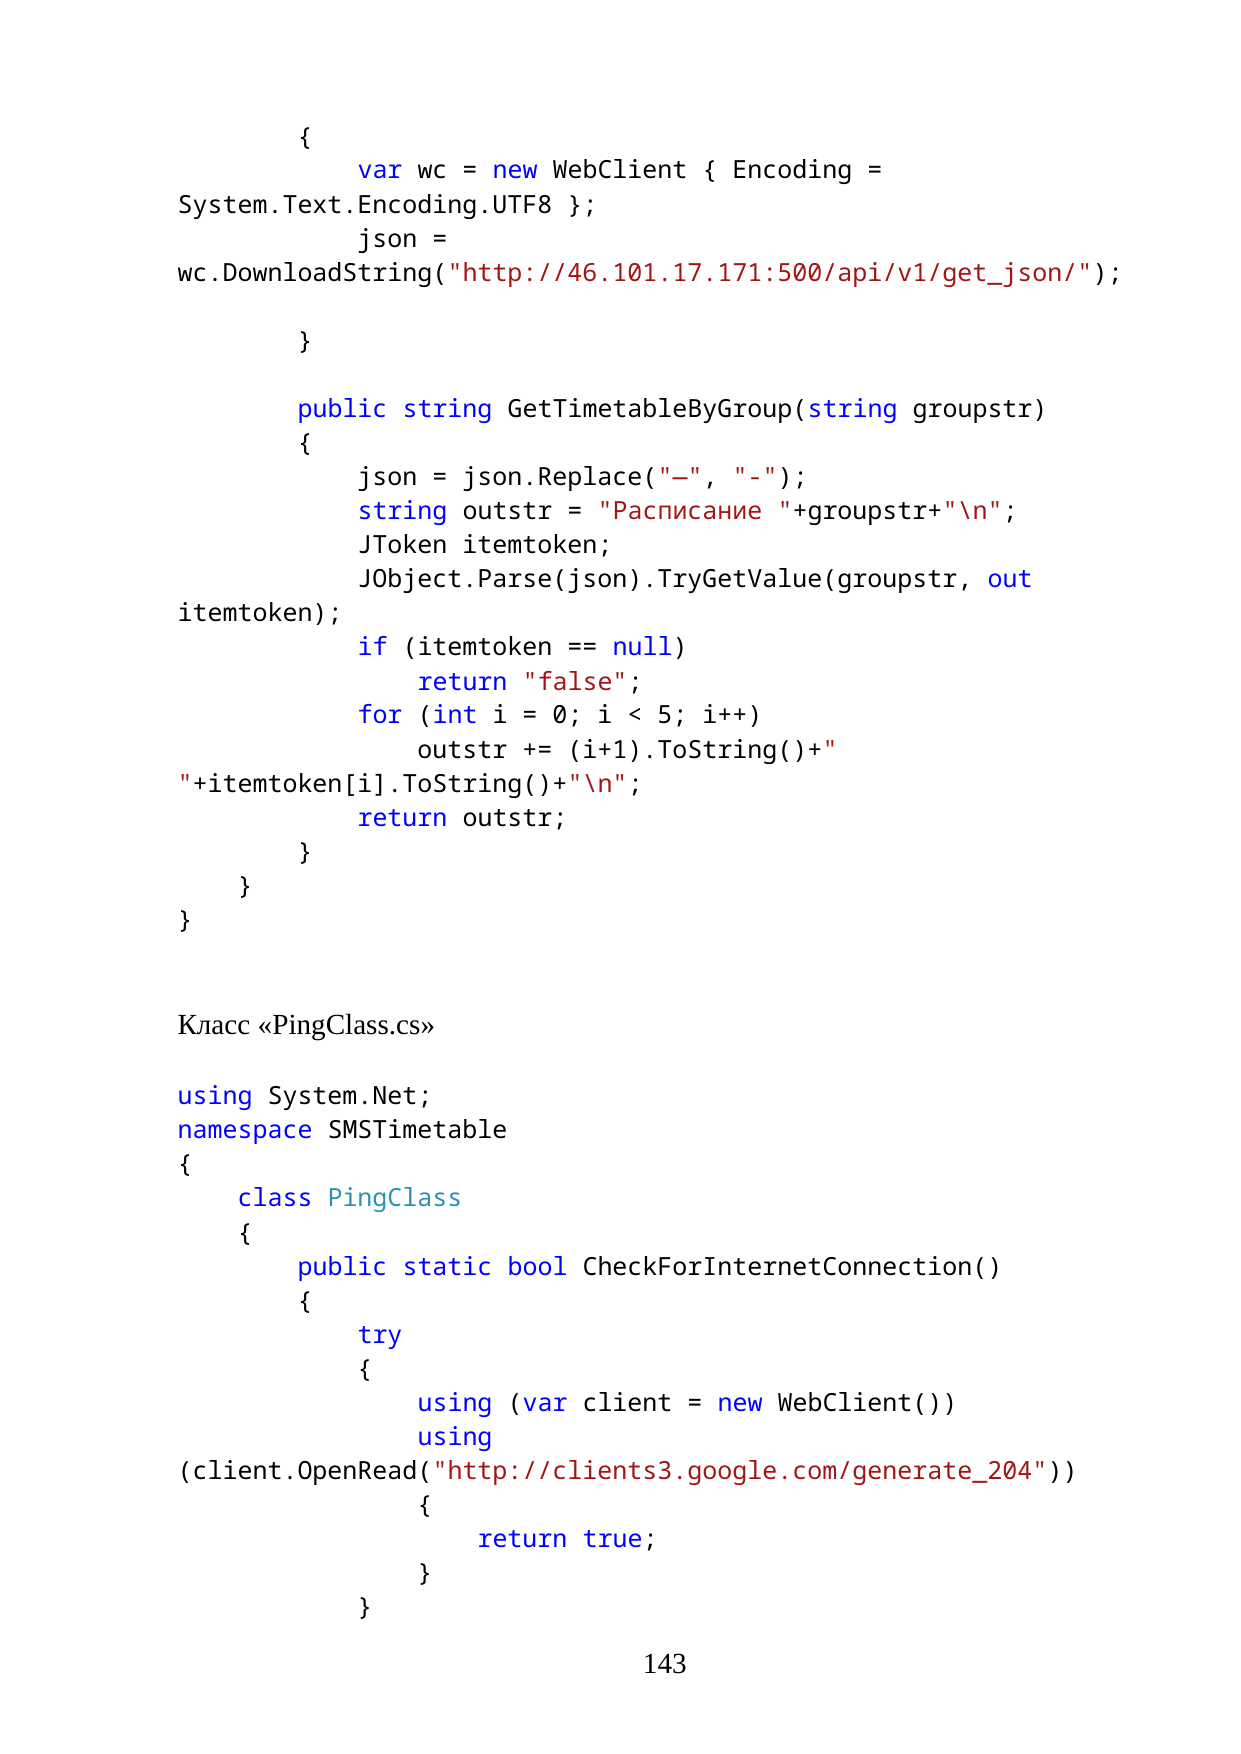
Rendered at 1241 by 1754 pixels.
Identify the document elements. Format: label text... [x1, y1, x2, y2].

text } [177, 1555, 1152, 1589]
text for (int i = 0; i < 5; i++) [177, 697, 1152, 731]
text using System.Net; [177, 1078, 1152, 1112]
text return "false"; [177, 663, 1152, 697]
text { [177, 1487, 1152, 1521]
text json = json.Replace("—", "-"); [177, 459, 1152, 493]
text outstr += (i+1).ToString()+" "+itemtoken[i].ToString()+"\n"; [177, 731, 1152, 799]
text Класс «PingClass.cs» [177, 1007, 1152, 1040]
text using (var client = new WebClient()) [177, 1384, 1152, 1418]
text namespace SMSTimetable [177, 1112, 1152, 1146]
text } [177, 902, 1152, 936]
text class PingClass [177, 1180, 1152, 1214]
text } [177, 867, 1152, 902]
text using (client.OpenRead("http://clients3.google.com/generate_204")) [177, 1418, 1152, 1487]
text { [177, 1282, 1152, 1316]
text if (itemtoken == null) [177, 629, 1152, 663]
text } [177, 833, 1152, 867]
text { [177, 1350, 1152, 1384]
text { [177, 1146, 1152, 1180]
text return outstr; [177, 799, 1152, 833]
text } [177, 322, 1152, 357]
text json = wc.DownloadString("http://46.101.17.171:500/api/v1/get_json/"); [177, 220, 1152, 288]
text { [177, 118, 1152, 152]
text } [177, 1589, 1152, 1623]
text public string GetTimetableByGroup(string groupstr) [177, 391, 1152, 425]
text return true; [177, 1521, 1152, 1555]
text JToken itemtoken; [177, 527, 1152, 561]
text public static bool CheckForInternetConnection() [177, 1248, 1152, 1282]
text try [177, 1316, 1152, 1350]
text { [177, 1214, 1152, 1248]
text string outstr = "Расписание "+groupstr+"\n"; [177, 493, 1152, 527]
text { [177, 425, 1152, 459]
text var wc = new WebClient { Encoding = System.Text.Encoding.UTF8 }; [177, 152, 1152, 220]
text JObject.Parse(json).TryGetValue(groupstr, out itemtoken); [177, 561, 1152, 629]
